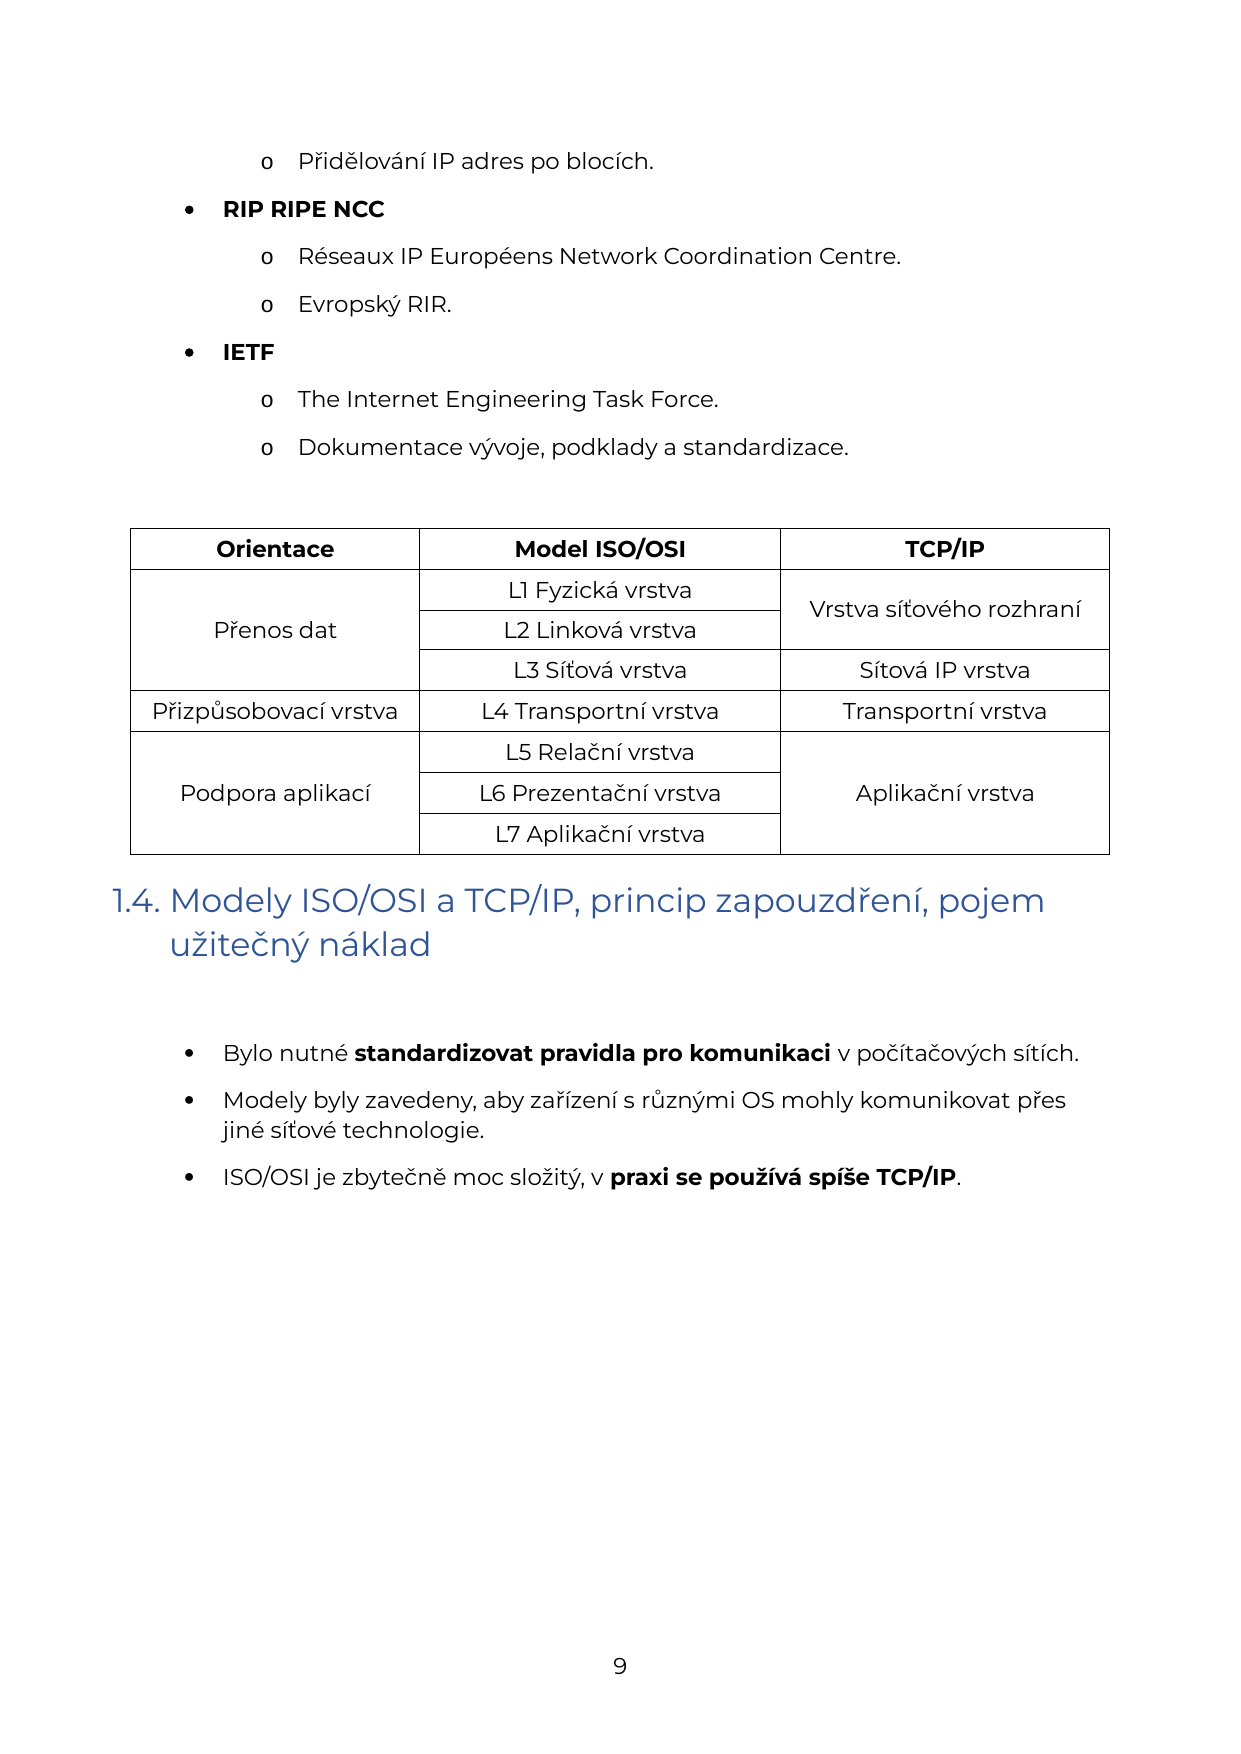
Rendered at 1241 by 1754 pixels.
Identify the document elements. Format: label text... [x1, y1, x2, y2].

table_cell L2 Linková vrstva [420, 611, 780, 649]
table_header TCP/IP [781, 529, 1109, 569]
list Evropský RIR. [260, 290, 1093, 319]
table_cell Vrstva síťového rozhraní [781, 570, 1109, 649]
table_cell L7 Aplikační vrstva [420, 814, 780, 854]
table_header Orientace [131, 529, 419, 569]
list IETF [185, 338, 1093, 366]
table_cell Aplikační vrstva [781, 732, 1109, 854]
text Modely ISO/OSI a TCP/IP, princip zapouzdření, pojem užitečný náklad [112, 880, 1093, 964]
table_cell L3 Síťová vrstva [420, 650, 780, 690]
table_cell Transportní vrstva [781, 691, 1109, 731]
table_cell L1 Fyzická vrstva [420, 570, 780, 610]
list RIP RIPE NCC [185, 196, 1093, 223]
list The Internet Engineering Task Force. [260, 385, 1093, 414]
table_cell L4 Transportní vrstva [420, 691, 780, 731]
list Réseaux IP Européens Network Coordination Centre. [260, 242, 1093, 271]
list Modely byly zavedeny, aby zařízení s různými OS mohly komunikovat přes jiné síťové technologie. [185, 1086, 1093, 1144]
table_cell L5 Relační vrstva [420, 732, 780, 772]
table_header Model ISO/OSI [420, 529, 780, 569]
list ISO/OSI je zbytečně moc složitý, v praxi se používá spíše TCP/IP. [185, 1163, 1093, 1191]
list Dokumentace vývoje, podklady a standardizace. [260, 433, 1093, 462]
list Přidělování IP adres po blocích. [260, 148, 1093, 177]
list Bylo nutné standardizovat pravidla pro komunikaci v počítačových sítích. [185, 1039, 1093, 1067]
table_cell Sítová IP vrstva [781, 650, 1109, 690]
table_cell Přenos dat [131, 570, 419, 690]
table_cell Podpora aplikací [131, 732, 419, 854]
table_cell Přizpůsobovací vrstva [131, 691, 419, 731]
table_cell L6 Prezentační vrstva [420, 773, 780, 813]
